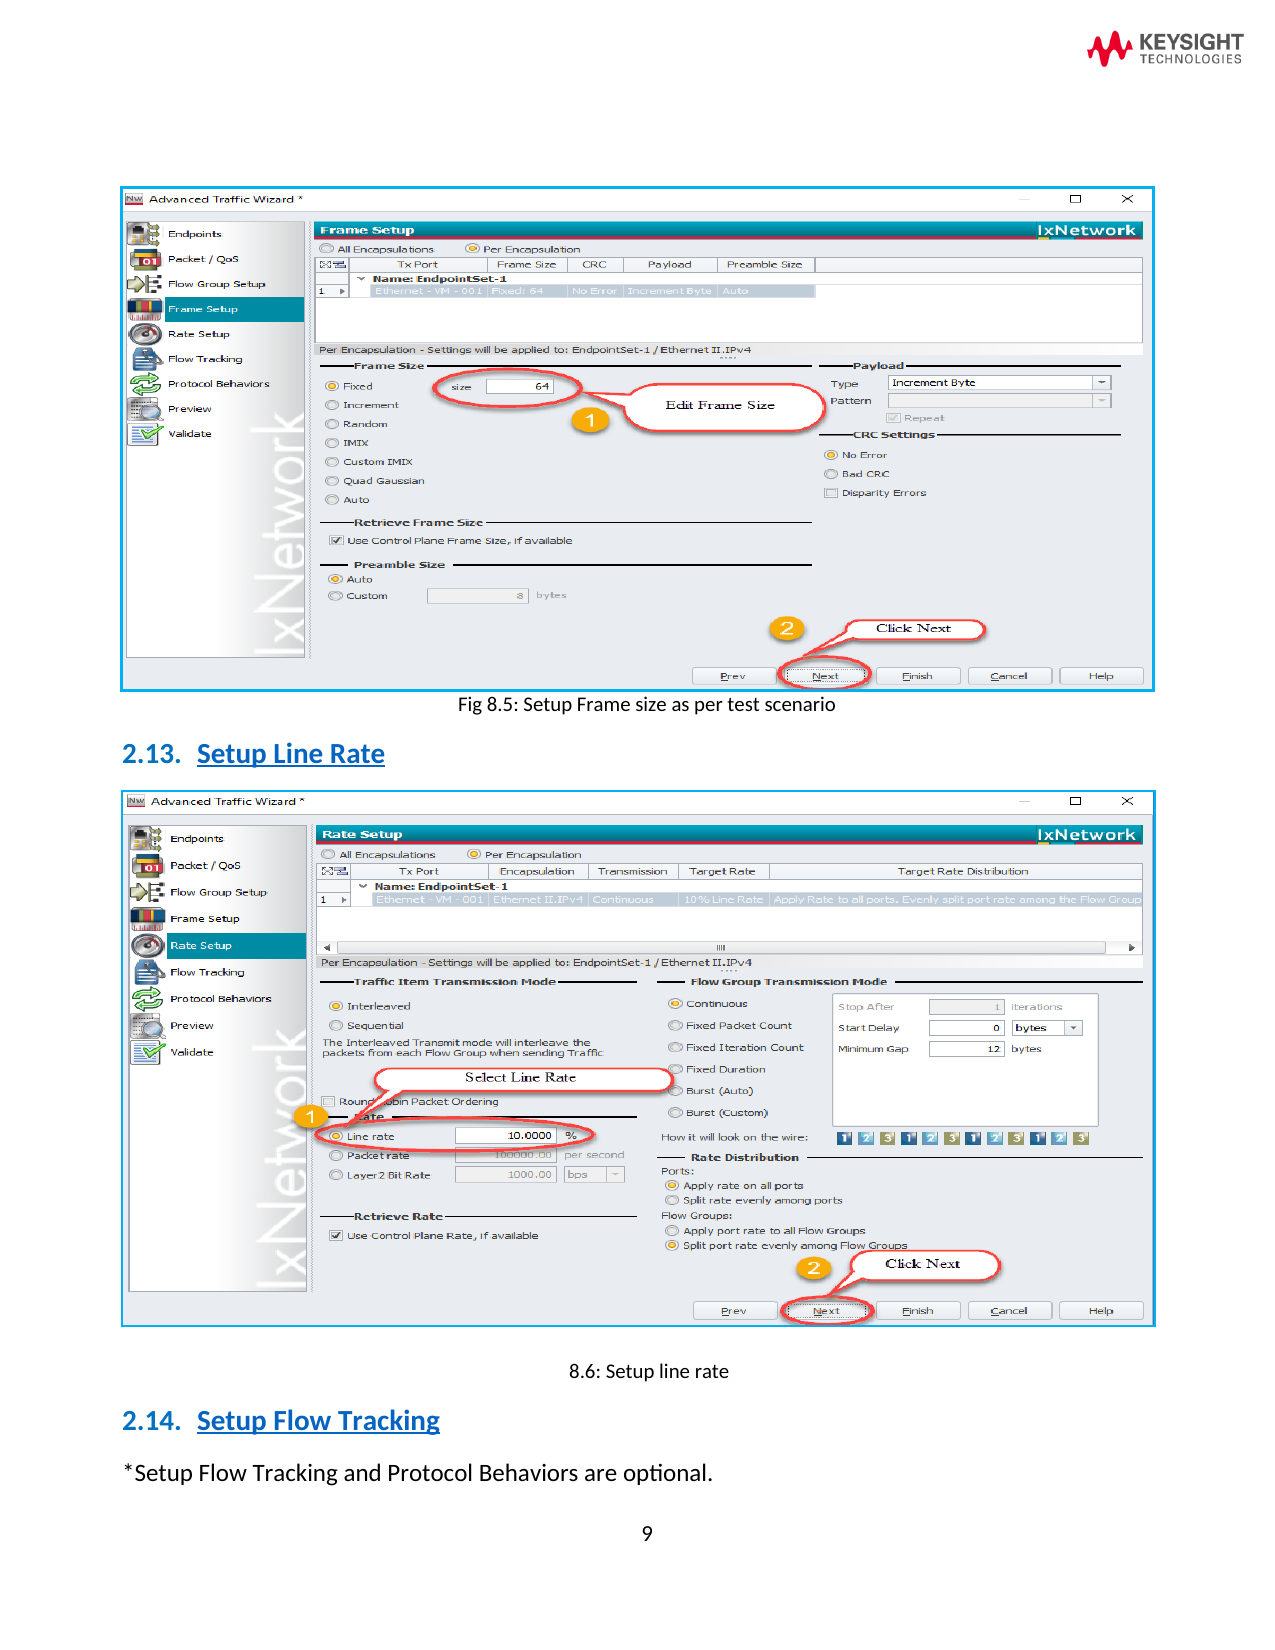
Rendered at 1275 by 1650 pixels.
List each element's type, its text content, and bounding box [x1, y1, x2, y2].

picture [124, 190, 1151, 688]
text 8.6: Setup line rate [122, 1358, 1172, 1383]
list Setup Line Rate [122, 735, 1172, 771]
picture [124, 793, 1153, 1324]
picture [1086, 21, 1246, 72]
text *Setup Flow Tracking and Protocol Behaviors are optional. [122, 1457, 1172, 1488]
text Fig 8.5: Setup Frame size as per test scenario [122, 691, 1172, 716]
list Setup Flow Tracking [122, 1402, 1172, 1438]
